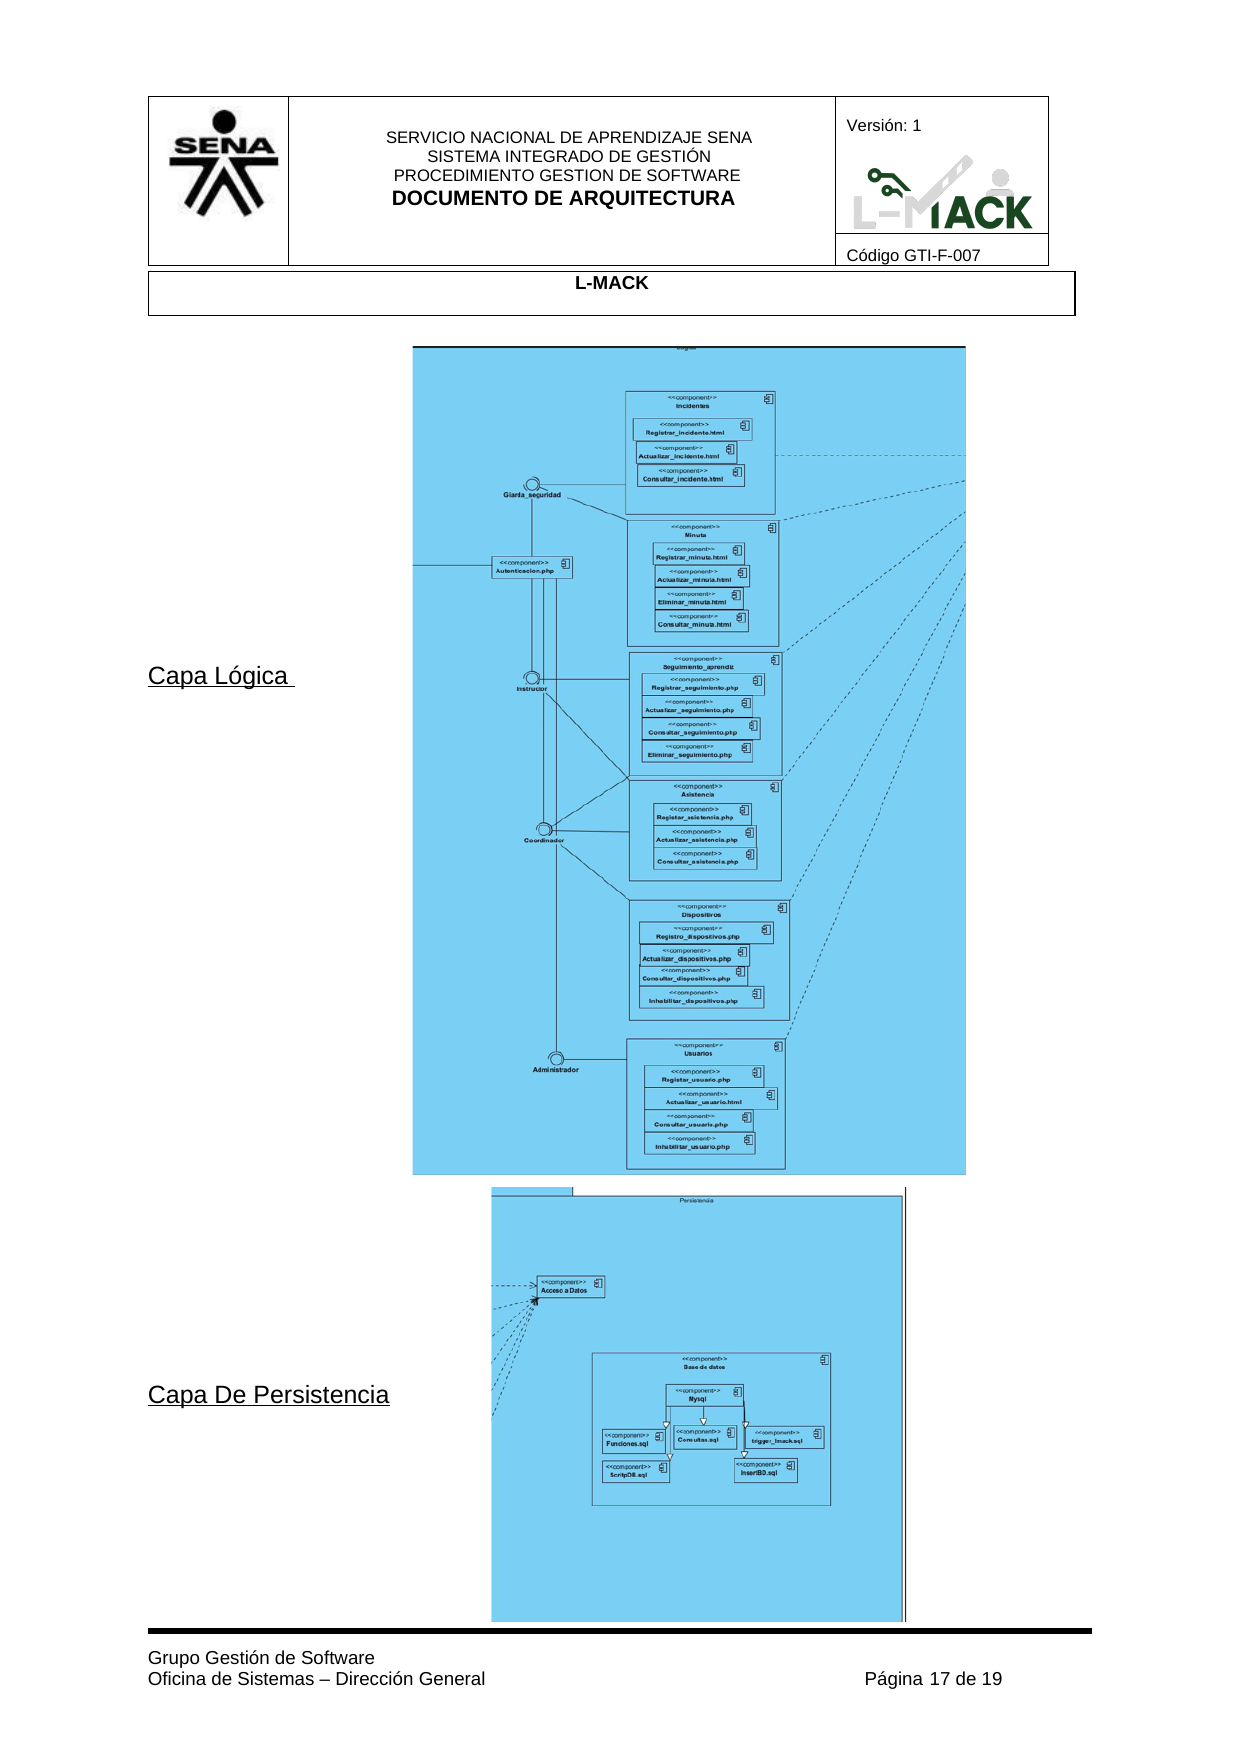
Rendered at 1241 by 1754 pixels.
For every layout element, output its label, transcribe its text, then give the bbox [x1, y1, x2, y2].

picture [846, 149, 1036, 233]
picture [491, 1408, 907, 1622]
picture [167, 106, 281, 221]
picture [412, 346, 966, 661]
picture [412, 690, 966, 1175]
picture [491, 1187, 907, 1380]
text Capa Lógica [148, 661, 1092, 690]
text Capa De Persistencia [148, 1380, 1092, 1408]
